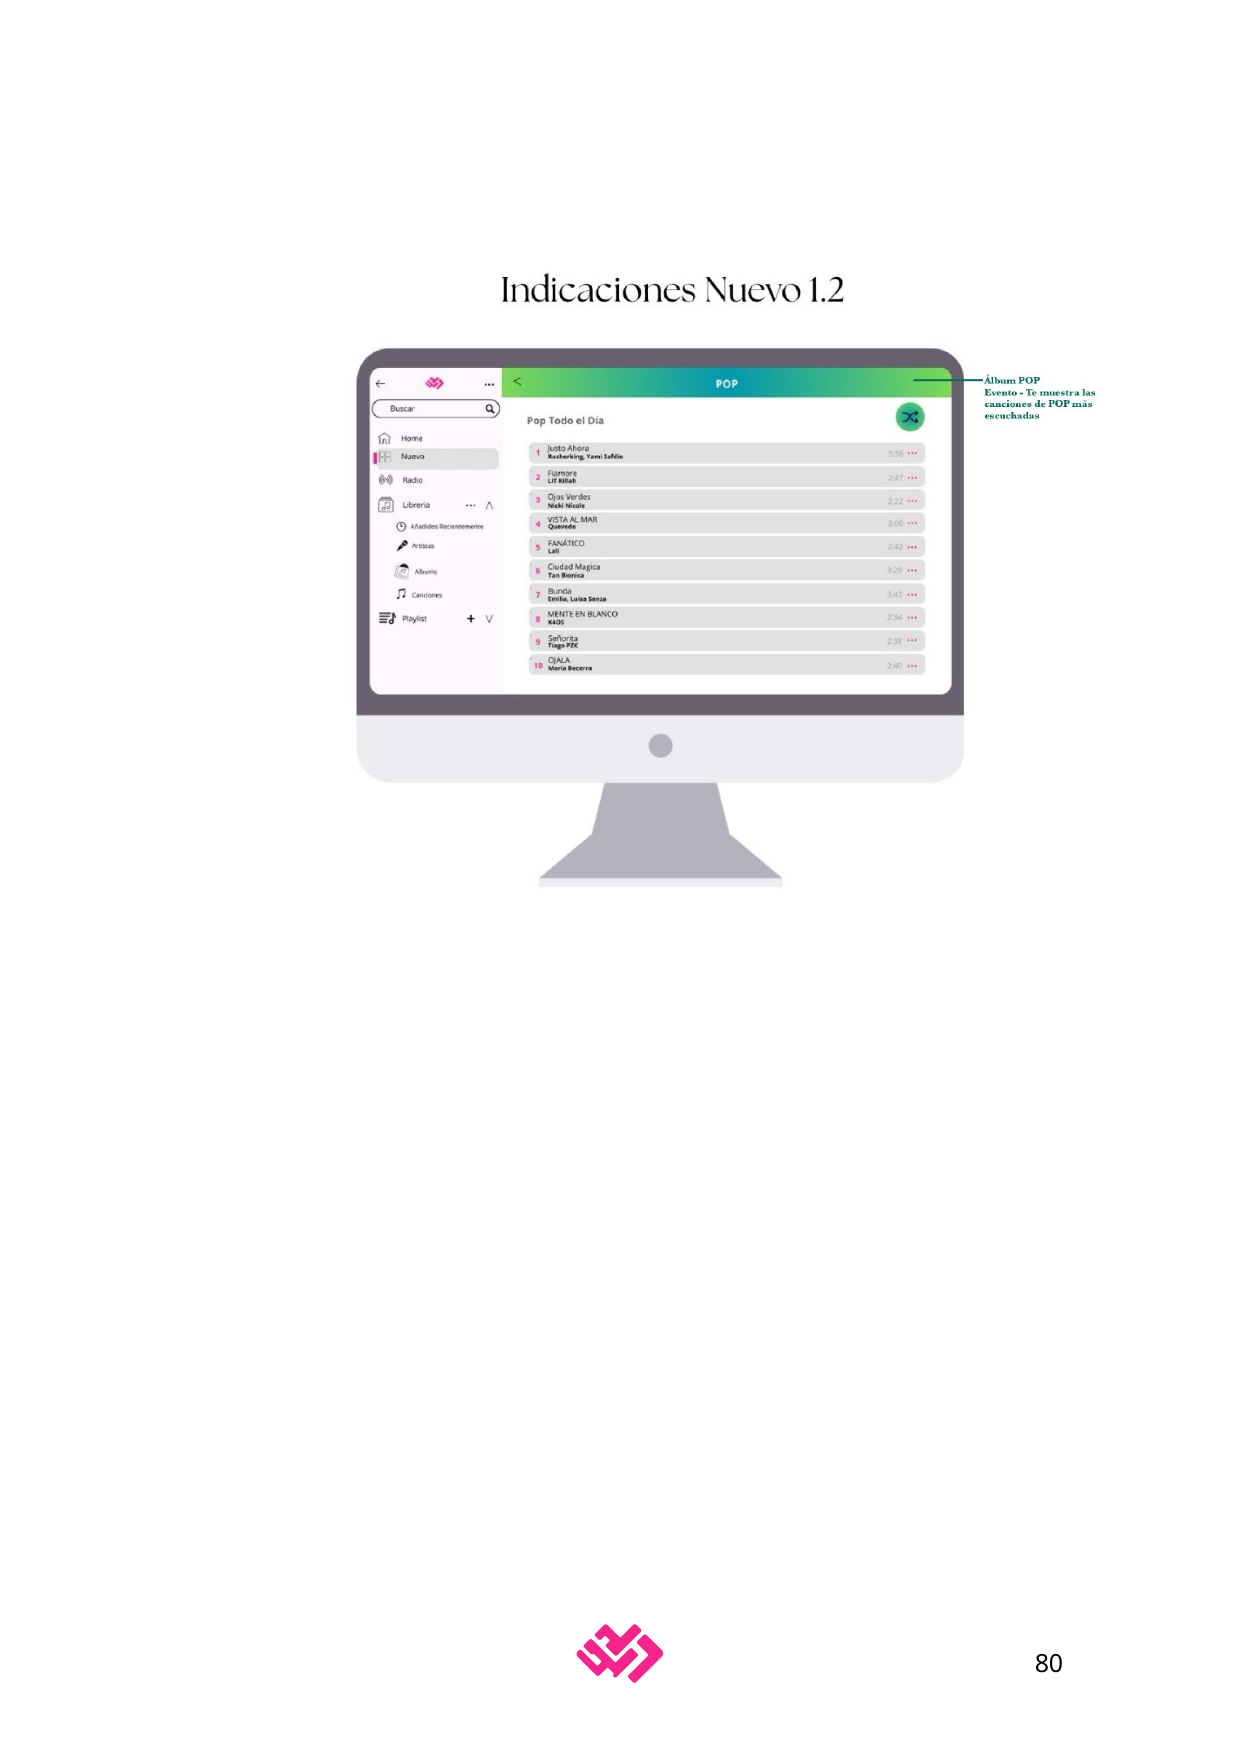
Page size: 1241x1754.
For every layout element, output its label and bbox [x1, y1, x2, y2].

picture [556, 1593, 684, 1720]
picture [177, 147, 1118, 1088]
